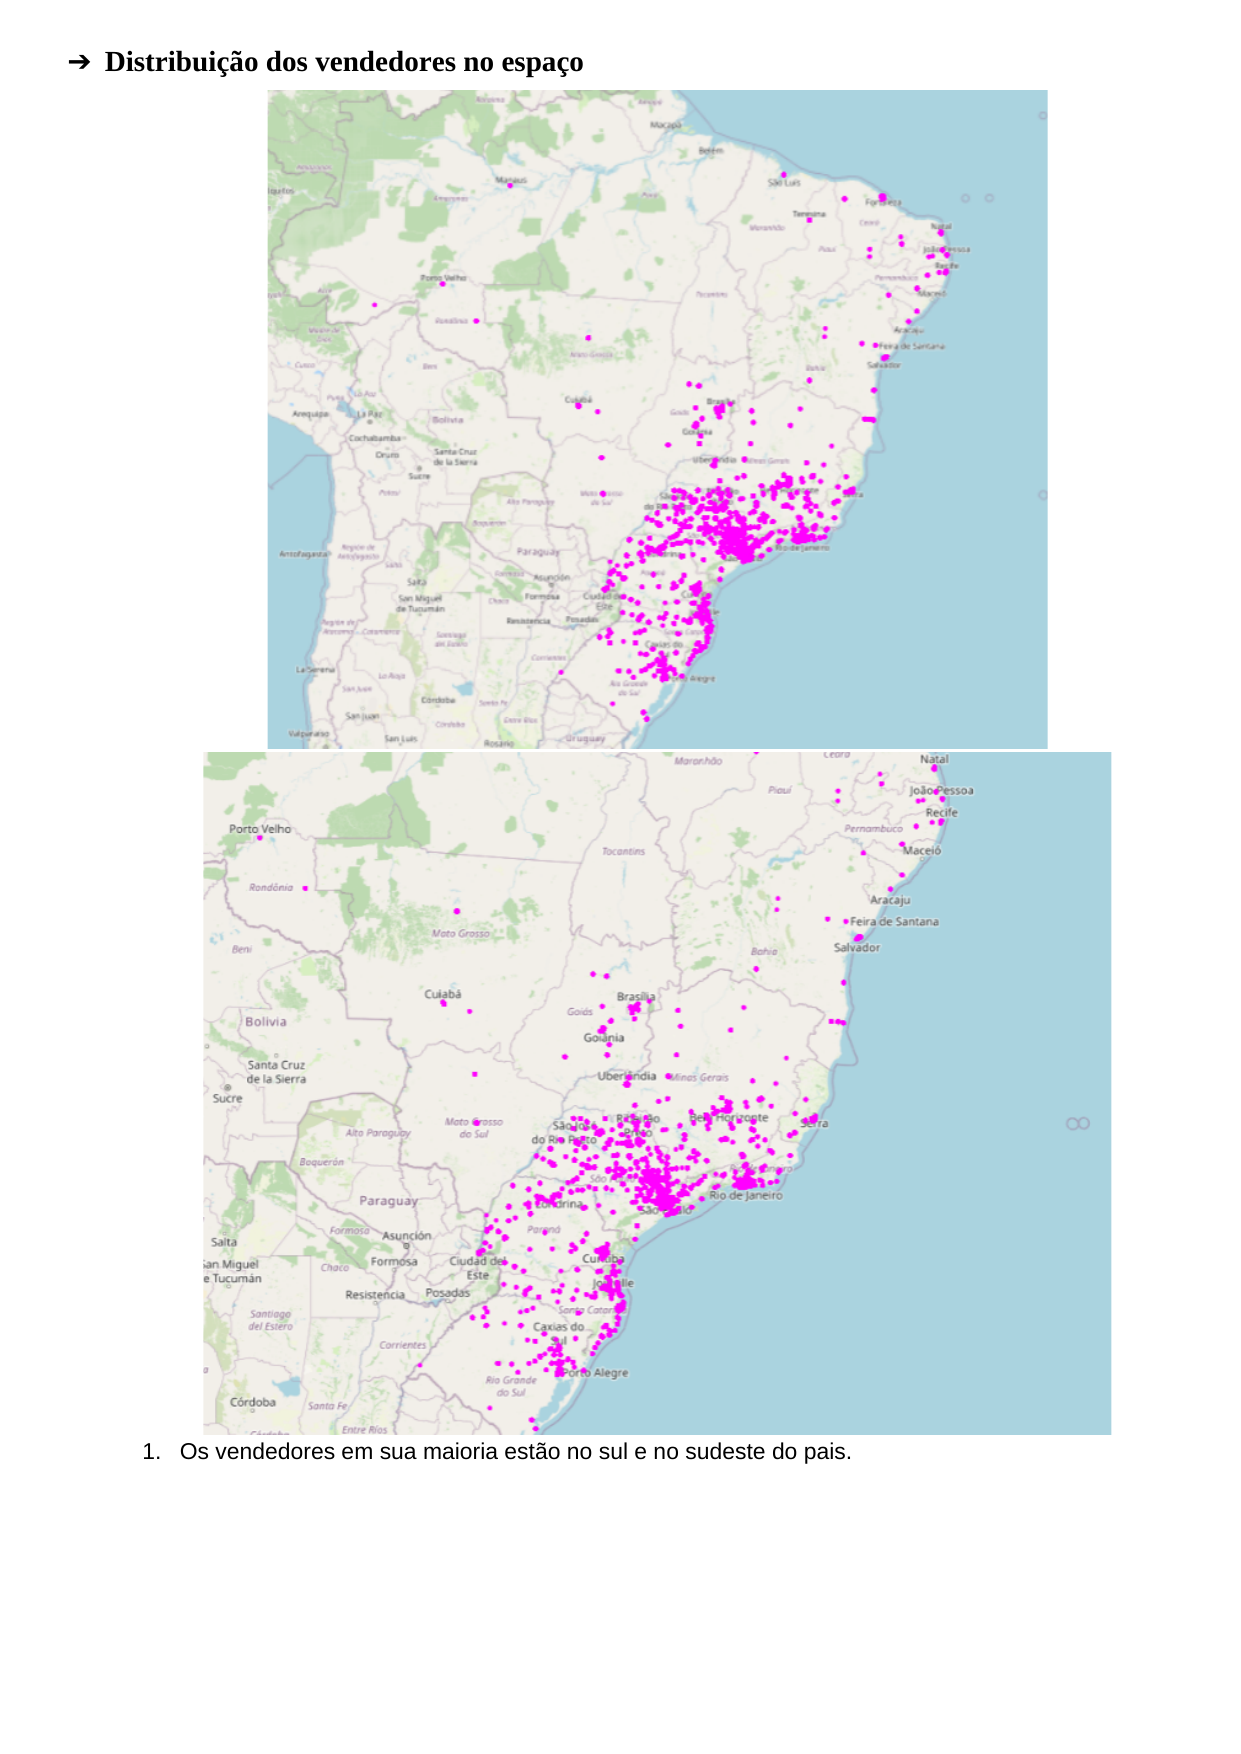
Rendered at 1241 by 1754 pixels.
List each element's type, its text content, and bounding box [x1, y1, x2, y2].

subtitle Distribuição dos vendedores no espaço [67, 44, 1210, 78]
list Os vendedores em sua maioria estão no sul e no sudeste do pais. [142, 1438, 1210, 1464]
picture [267, 90, 1048, 749]
picture [203, 752, 1112, 1435]
